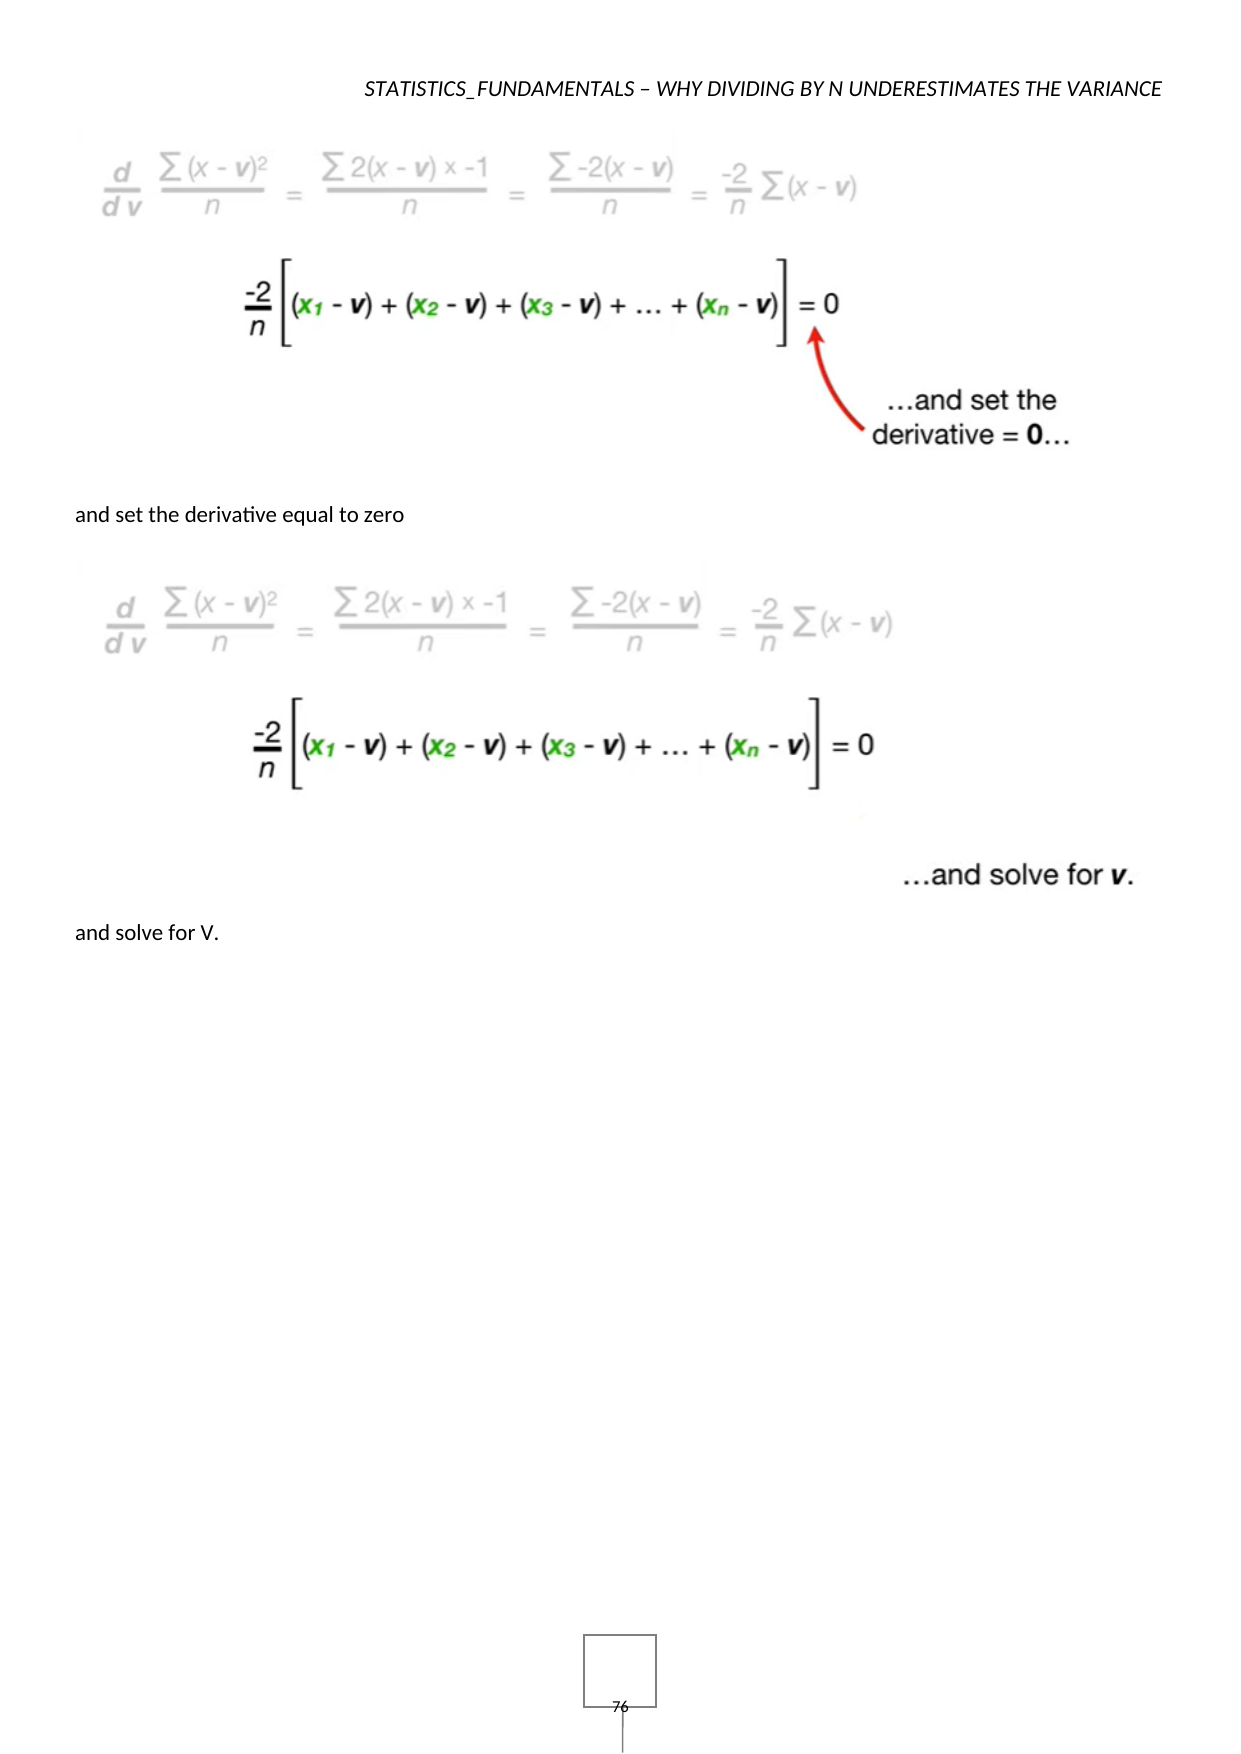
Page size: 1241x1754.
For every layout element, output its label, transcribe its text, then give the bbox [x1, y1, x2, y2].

text and set the derivative equal to zero [75, 501, 1165, 528]
text and solve for V. [75, 918, 1165, 946]
picture [75, 556, 1166, 918]
picture [75, 129, 1166, 501]
